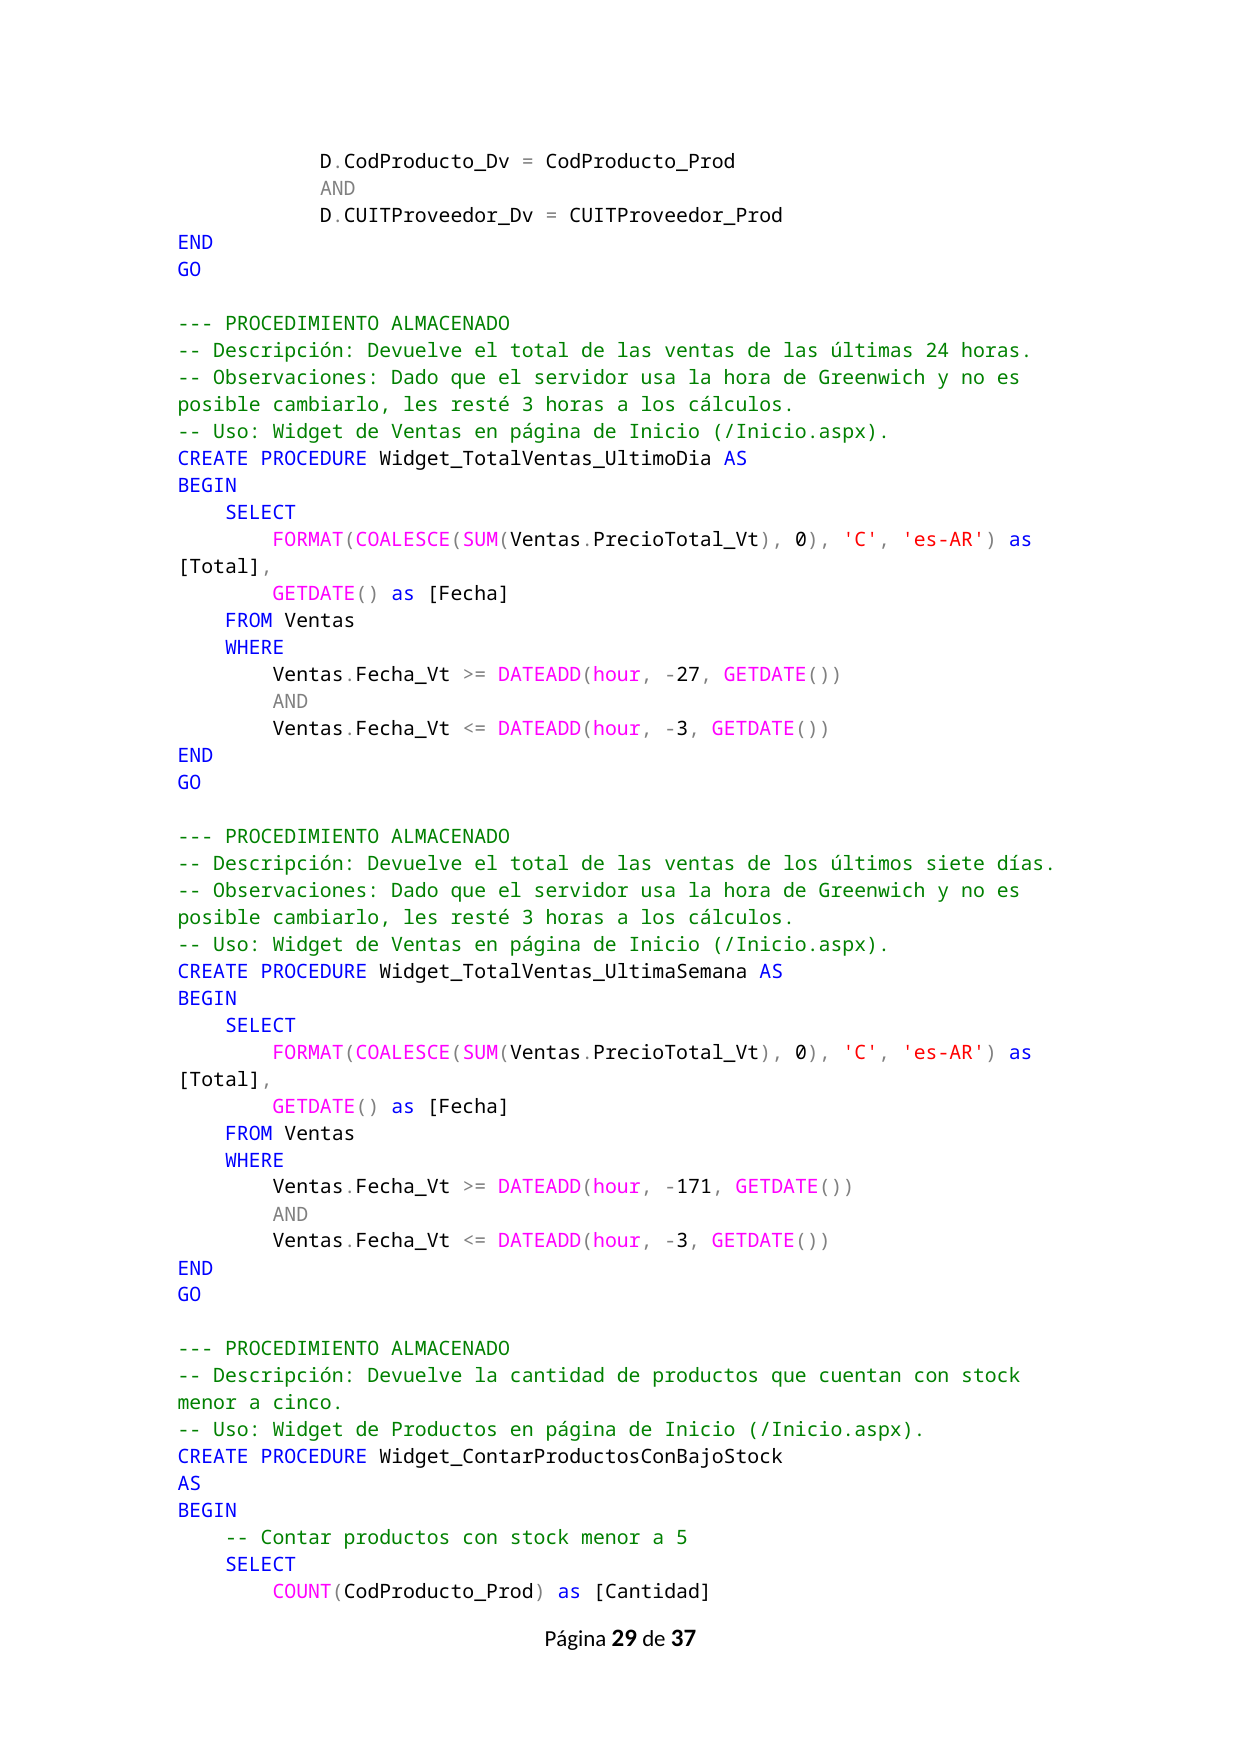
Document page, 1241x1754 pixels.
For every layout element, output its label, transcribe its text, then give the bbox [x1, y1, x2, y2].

text SELECT [177, 498, 1063, 525]
text BEGIN [177, 984, 1063, 1011]
text -- Contar productos con stock menor a 5 [177, 1523, 1063, 1551]
text FROM Ventas [177, 606, 1063, 633]
text CREATE PROCEDURE Widget_TotalVentas_UltimaSemana AS [177, 957, 1063, 984]
text FORMAT(COALESCE(SUM(Ventas.PrecioTotal_Vt), 0), 'C', 'es-AR') as [Total], [177, 525, 1063, 579]
text END [177, 741, 1063, 768]
text WHERE [177, 1146, 1063, 1173]
text AND [177, 1200, 1063, 1227]
text -- Descripción: Devuelve la cantidad de productos que cuentan con stock menor a cinco. [177, 1362, 1063, 1416]
text --- PROCEDIMIENTO ALMACENADO [177, 309, 1063, 336]
text END [177, 228, 1063, 256]
text Ventas.Fecha_Vt >= DATEADD(hour, -27, GETDATE()) [177, 660, 1063, 687]
text GETDATE() as [Fecha] [177, 1092, 1063, 1119]
text CREATE PROCEDURE Widget_ContarProductosConBajoStock [177, 1443, 1063, 1469]
text GO [177, 768, 1063, 795]
text -- Uso: Widget de Ventas en página de Inicio (/Inicio.aspx). [177, 930, 1063, 957]
text AND [177, 174, 1063, 202]
text END [177, 1254, 1063, 1281]
text BEGIN [177, 471, 1063, 498]
text FROM Ventas [177, 1119, 1063, 1146]
text Ventas.Fecha_Vt >= DATEADD(hour, -171, GETDATE()) [177, 1173, 1063, 1200]
text FORMAT(COALESCE(SUM(Ventas.PrecioTotal_Vt), 0), 'C', 'es-AR') as [Total], [177, 1038, 1063, 1092]
text AS [177, 1469, 1063, 1497]
text GETDATE() as [Fecha] [177, 579, 1063, 606]
text D.CodProducto_Dv = CodProducto_Prod [177, 148, 1063, 174]
text COUNT(CodProducto_Prod) as [Cantidad] [177, 1577, 1063, 1604]
text --- PROCEDIMIENTO ALMACENADO [177, 1335, 1063, 1362]
text Ventas.Fecha_Vt <= DATEADD(hour, -3, GETDATE()) [177, 1227, 1063, 1254]
text AND [177, 687, 1063, 714]
text -- Uso: Widget de Productos en página de Inicio (/Inicio.aspx). [177, 1416, 1063, 1443]
text GO [177, 256, 1063, 282]
text WHERE [177, 633, 1063, 660]
text -- Observaciones: Dado que el servidor usa la hora de Greenwich y no es posible cambiarlo, les resté 3 horas a los cálculos. [177, 876, 1063, 930]
text -- Descripción: Devuelve el total de las ventas de las últimas 24 horas. [177, 336, 1063, 363]
text D.CUITProveedor_Dv = CUITProveedor_Prod [177, 202, 1063, 228]
text --- PROCEDIMIENTO ALMACENADO [177, 822, 1063, 849]
text GO [177, 1281, 1063, 1308]
text -- Observaciones: Dado que el servidor usa la hora de Greenwich y no es posible cambiarlo, les resté 3 horas a los cálculos. [177, 363, 1063, 417]
text SELECT [177, 1011, 1063, 1038]
text -- Descripción: Devuelve el total de las ventas de los últimos siete días. [177, 849, 1063, 876]
text -- Uso: Widget de Ventas en página de Inicio (/Inicio.aspx). [177, 417, 1063, 444]
text CREATE PROCEDURE Widget_TotalVentas_UltimoDia AS [177, 444, 1063, 471]
text SELECT [177, 1551, 1063, 1577]
text BEGIN [177, 1497, 1063, 1523]
text Ventas.Fecha_Vt <= DATEADD(hour, -3, GETDATE()) [177, 714, 1063, 741]
